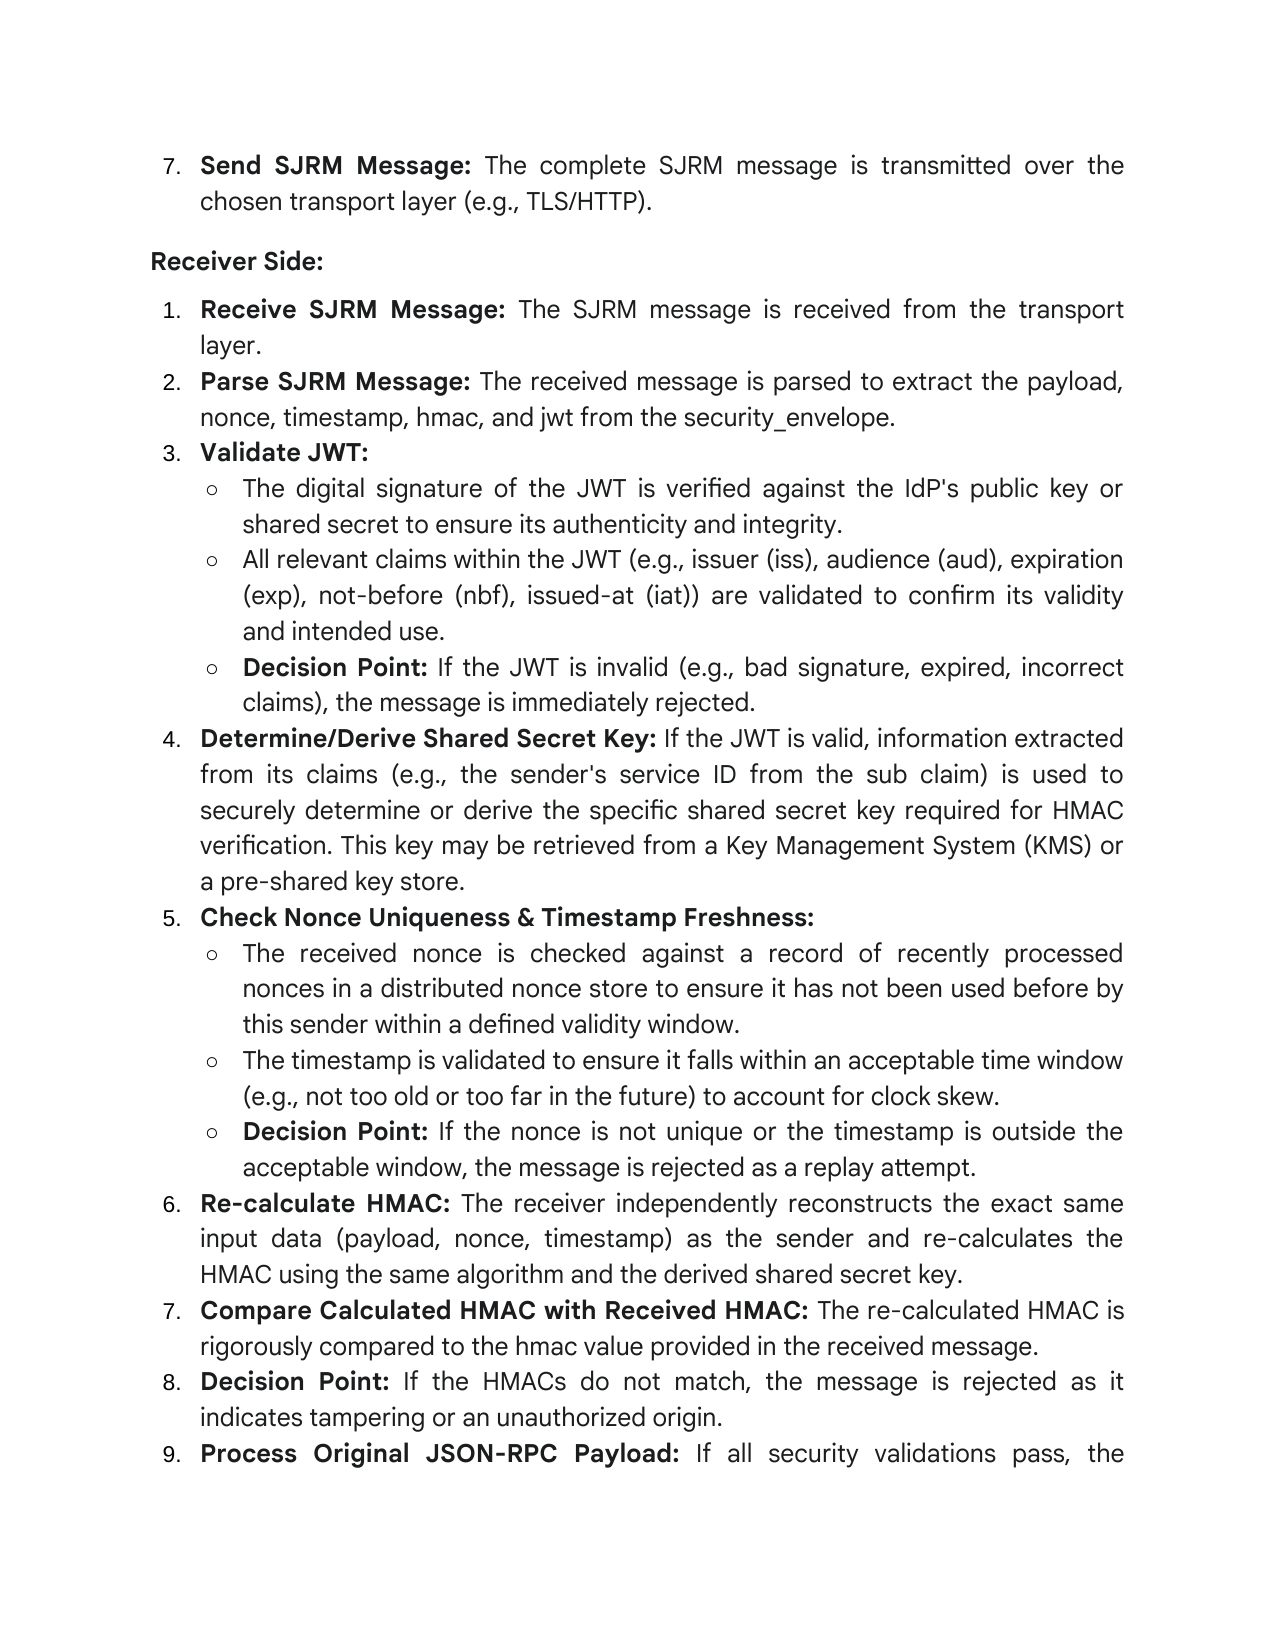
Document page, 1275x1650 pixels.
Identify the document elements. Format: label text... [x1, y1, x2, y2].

list The received nonce is checked against a record of recently processed nonces in a distributed nonce store to ensure it has not been used before by this sender within a defined validity window. [205, 938, 1125, 1041]
list The timestamp is validated to ensure it falls within an acceptable time window (e.g., not too old or too far in the future) to account for clock skew. [205, 1045, 1125, 1112]
list Receive SJRM Message: The SJRM message is received from the transport layer. [162, 295, 1125, 362]
list Determine/Derive Shared Secret Key: If the JWT is valid, information extracted from its claims (e.g., the sender's service ID from the sub claim) is used to securely determine or derive the specific shared secret key required for HMAC verification. This key may be retrieved from a Key Management System (KMS) or a pre-shared key store. [162, 723, 1125, 898]
list Send SJRM Message: The complete SJRM message is transmitted over the chosen transport layer (e.g., TLS/HTTP). [162, 150, 1125, 217]
list Validate JWT: [162, 438, 1125, 469]
list Decision Point: If the nonce is not unique or the timestamp is outside the acceptable window, the message is rejected as a replay attempt. [205, 1116, 1125, 1183]
text Receiver Side: [150, 246, 1125, 278]
list Parse SJRM Message: The received message is parsed to extract the payload, nonce, timestamp, hmac, and jwt from the security_envelope. [162, 366, 1125, 433]
list Compare Calculated HMAC with Received HMAC: The re-calculated HMAC is rigorously compared to the hmac value provided in the received message. [162, 1295, 1125, 1362]
list Decision Point: If the HMACs do not match, the message is rejected as it indicates tampering or an unauthorized origin. [162, 1367, 1125, 1434]
list All relevant claims within the JWT (e.g., issuer (iss), audience (aud), expiration (exp), not-before (nbf), issued-at (iat)) are validated to confirm its validity and intended use. [205, 545, 1125, 648]
list The digital signature of the JWT is verified against the IdP's public key or shared secret to ensure its authenticity and integrity. [205, 473, 1125, 540]
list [162, 1438, 1125, 1469]
list Re-calculate HMAC: The receiver independently reconstructs the exact same input data (payload, nonce, timestamp) as the sender and re-calculates the HMAC using the same algorithm and the derived shared secret key. [162, 1188, 1125, 1291]
list Decision Point: If the JWT is invalid (e.g., bad signature, expired, incorrect claims), the message is immediately rejected. [205, 652, 1125, 719]
list Check Nonce Uniqueness & Timestamp Freshness: [162, 902, 1125, 933]
